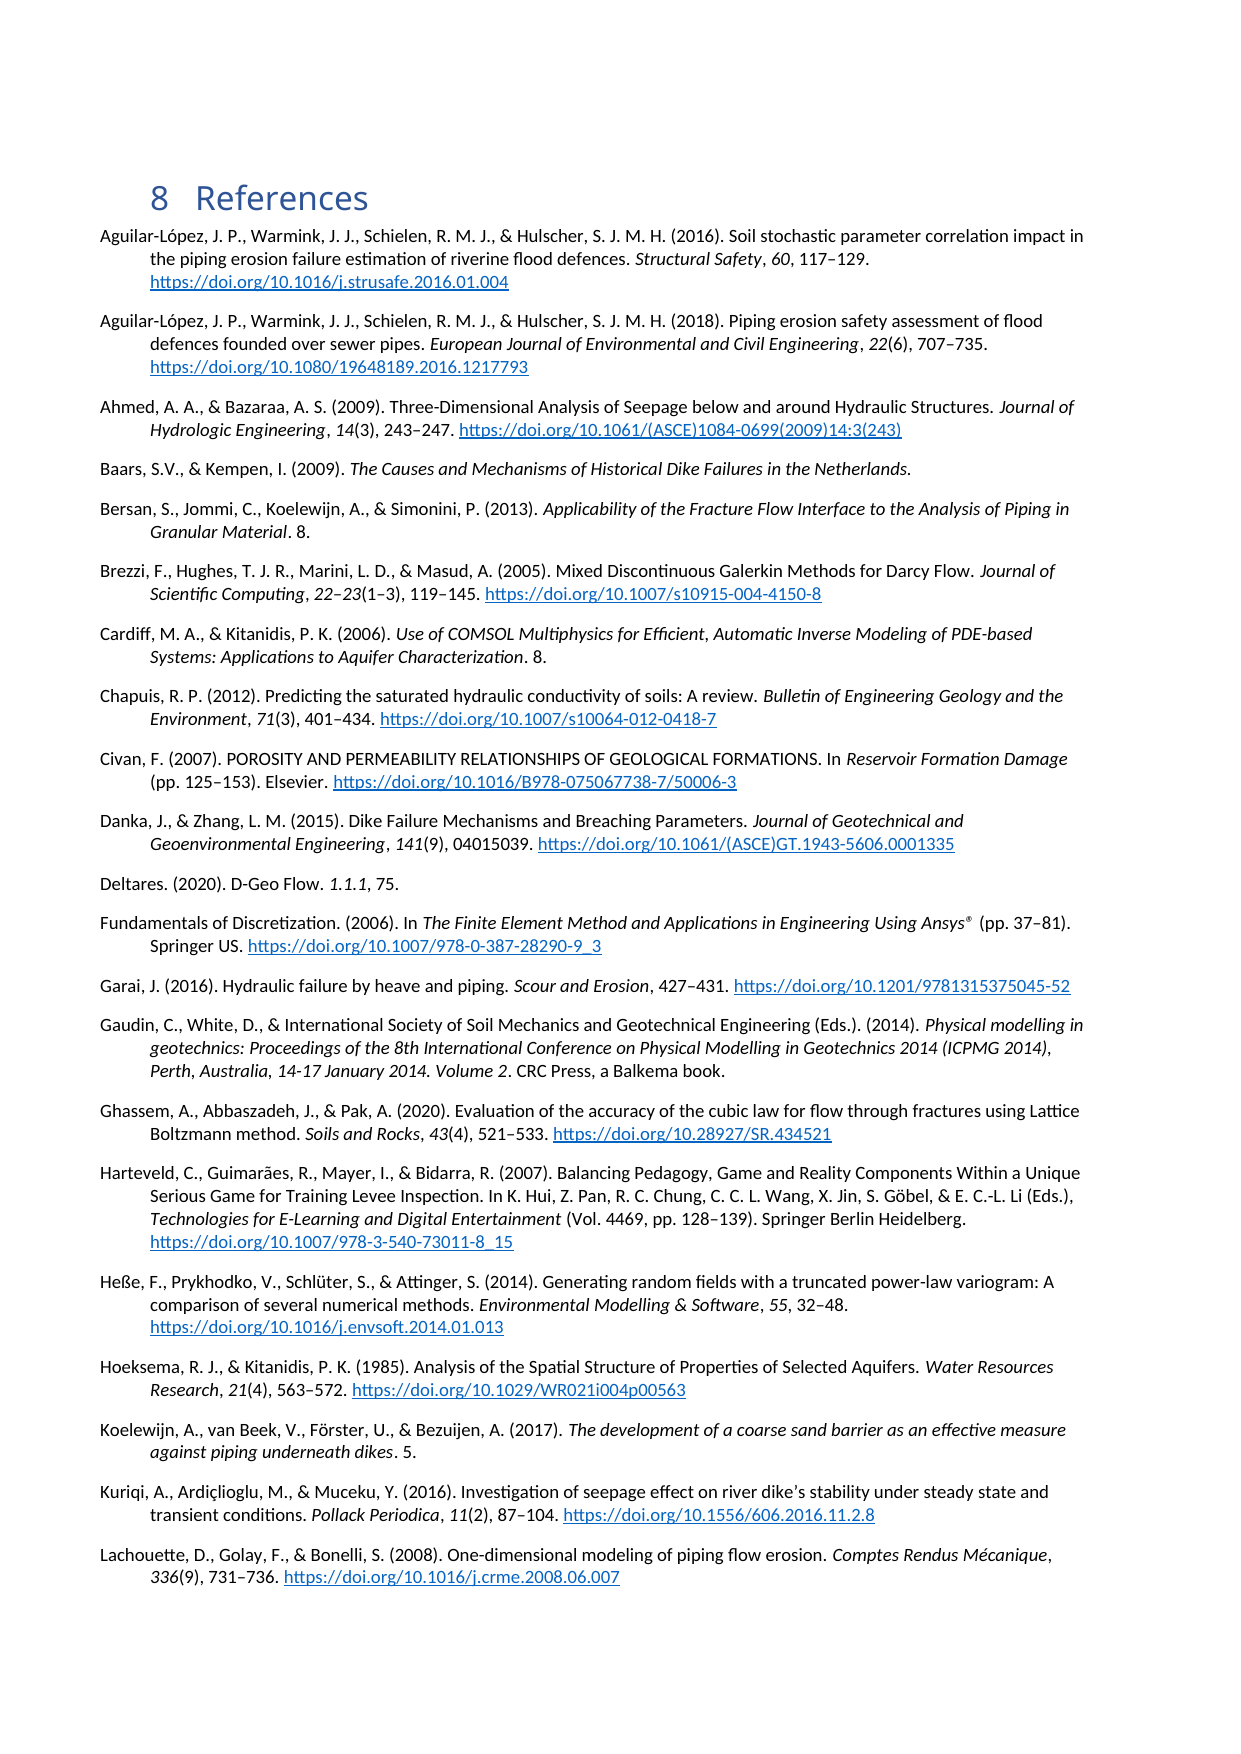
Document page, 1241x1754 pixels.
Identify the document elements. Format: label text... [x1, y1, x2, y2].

text Aguilar-López, J. P., Warmink, J. J., Schielen, R. M. J., & Hulscher, S. J. M. H. (2018). Piping erosion safety assessment of flood defences founded over sewer pipes. European Journal of Environmental and Civil Engineering, 22(6), 707–735. https://doi.org/10.1080/19648189.2016.1217793 [100, 309, 1090, 378]
text Ahmed, A. A., & Bazaraa, A. S. (2009). Three-Dimensional Analysis of Seepage below and around Hydraulic Structures. Journal of Hydrologic Engineering, 14(3), 243–247. https://doi.org/10.1061/(ASCE)1084-0699(2009)14:3(243) [100, 395, 1090, 441]
text Danka, J., & Zhang, L. M. (2015). Dike Failure Mechanisms and Breaching Parameters. Journal of Geotechnical and Geoenvironmental Engineering, 141(9), 04015039. https://doi.org/10.1061/(ASCE)GT.1943-5606.0001335 [100, 809, 1090, 855]
text Hoeksema, R. J., & Kitanidis, P. K. (1985). Analysis of the Spatial Structure of Properties of Selected Aquifers. Water Resources Research, 21(4), 563–572. https://doi.org/10.1029/WR021i004p00563 [100, 1355, 1090, 1401]
text Fundamentals of Discretization. (2006). In The Finite Element Method and Applications in Engineering Using Ansys® (pp. 37–81). Springer US. https://doi.org/10.1007/978-0-387-28290-9_3 [100, 911, 1090, 957]
text Koelewijn, A., van Beek, V., Förster, U., & Bezuijen, A. (2017). The development of a coarse sand barrier as an effective measure against piping underneath dikes. 5. [100, 1418, 1090, 1463]
text Kuriqi, A., Ardiçlioglu, M., & Muceku, Y. (2016). Investigation of seepage effect on river dike’s stability under steady state and transient conditions. Pollack Periodica, 11(2), 87–104. https://doi.org/10.1556/606.2016.11.2.8 [100, 1480, 1090, 1526]
text Lachouette, D., Golay, F., & Bonelli, S. (2008). One-dimensional modeling of piping flow erosion. Comptes Rendus Mécanique, 336(9), 731–736. https://doi.org/10.1016/j.crme.2008.06.007 [100, 1543, 1090, 1588]
text Civan, F. (2007). POROSITY AND PERMEABILITY RELATIONSHIPS OF GEOLOGICAL FORMATIONS. In Reservoir Formation Damage (pp. 125–153). Elsevier. https://doi.org/10.1016/B978-075067738-7/50006-3 [100, 747, 1090, 793]
text Gaudin, C., White, D., & International Society of Soil Mechanics and Geotechnical Engineering (Eds.). (2014). Physical modelling in geotechnics: Proceedings of the 8th International Conference on Physical Modelling in Geotechnics 2014 (ICPMG 2014), Perth, Australia, 14-17 January 2014. Volume 2. CRC Press, a Balkema book. [100, 1013, 1090, 1082]
text Chapuis, R. P. (2012). Predicting the saturated hydraulic conductivity of soils: A review. Bulletin of Engineering Geology and the Environment, 71(3), 401–434. https://doi.org/10.1007/s10064-012-0418-7 [100, 684, 1090, 730]
text Deltares. (2020). D-Geo Flow. 1.1.1, 75. [100, 872, 1090, 895]
text Cardiff, M. A., & Kitanidis, P. K. (2006). Use of COMSOL Multiphysics for Efficient, Automatic Inverse Modeling of PDE-based Systems: Applications to Aquifer Characterization. 8. [100, 622, 1090, 668]
text Aguilar-López, J. P., Warmink, J. J., Schielen, R. M. J., & Hulscher, S. J. M. H. (2016). Soil stochastic parameter correlation impact in the piping erosion failure estimation of riverine flood defences. Structural Safety, 60, 117–129. https://doi.org/10.1016/j.strusafe.2016.01.004 [100, 224, 1090, 293]
text Bersan, S., Jommi, C., Koelewijn, A., & Simonini, P. (2013). Applicability of the Fracture Flow Interface to the Analysis of Piping in Granular Material. 8. [100, 497, 1090, 543]
text Garai, J. (2016). Hydraulic failure by heave and piping. Scour and Erosion, 427–431. https://doi.org/10.1201/9781315375045-52 [100, 974, 1090, 997]
text Baars, S.V., & Kempen, I. (2009). The Causes and Mechanisms of Historical Dike Failures in the Netherlands. [100, 457, 1090, 480]
text Harteveld, C., Guimarães, R., Mayer, I., & Bidarra, R. (2007). Balancing Pedagogy, Game and Reality Components Within a Unique Serious Game for Training Levee Inspection. In K. Hui, Z. Pan, R. C. Chung, C. C. L. Wang, X. Jin, S. Göbel, & E. C.-L. Li (Eds.), Technologies for E-Learning and Digital Entertainment (Vol. 4469, pp. 128–139). Springer Berlin Heidelberg. https://doi.org/10.1007/978-3-540-73011-8_15 [100, 1161, 1090, 1253]
text Ghassem, A., Abbaszadeh, J., & Pak, A. (2020). Evaluation of the accuracy of the cubic law for flow through fractures using Lattice Boltzmann method. Soils and Rocks, 43(4), 521–533. https://doi.org/10.28927/SR.434521 [100, 1099, 1090, 1145]
text Heße, F., Prykhodko, V., Schlüter, S., & Attinger, S. (2014). Generating random fields with a truncated power-law variogram: A comparison of several numerical methods. Environmental Modelling & Software, 55, 32–48. https://doi.org/10.1016/j.envsoft.2014.01.013 [100, 1270, 1090, 1338]
subtitle References [150, 175, 1090, 220]
text Brezzi, F., Hughes, T. J. R., Marini, L. D., & Masud, A. (2005). Mixed Discontinuous Galerkin Methods for Darcy Flow. Journal of Scientific Computing, 22–23(1–3), 119–145. https://doi.org/10.1007/s10915-004-4150-8 [100, 559, 1090, 605]
